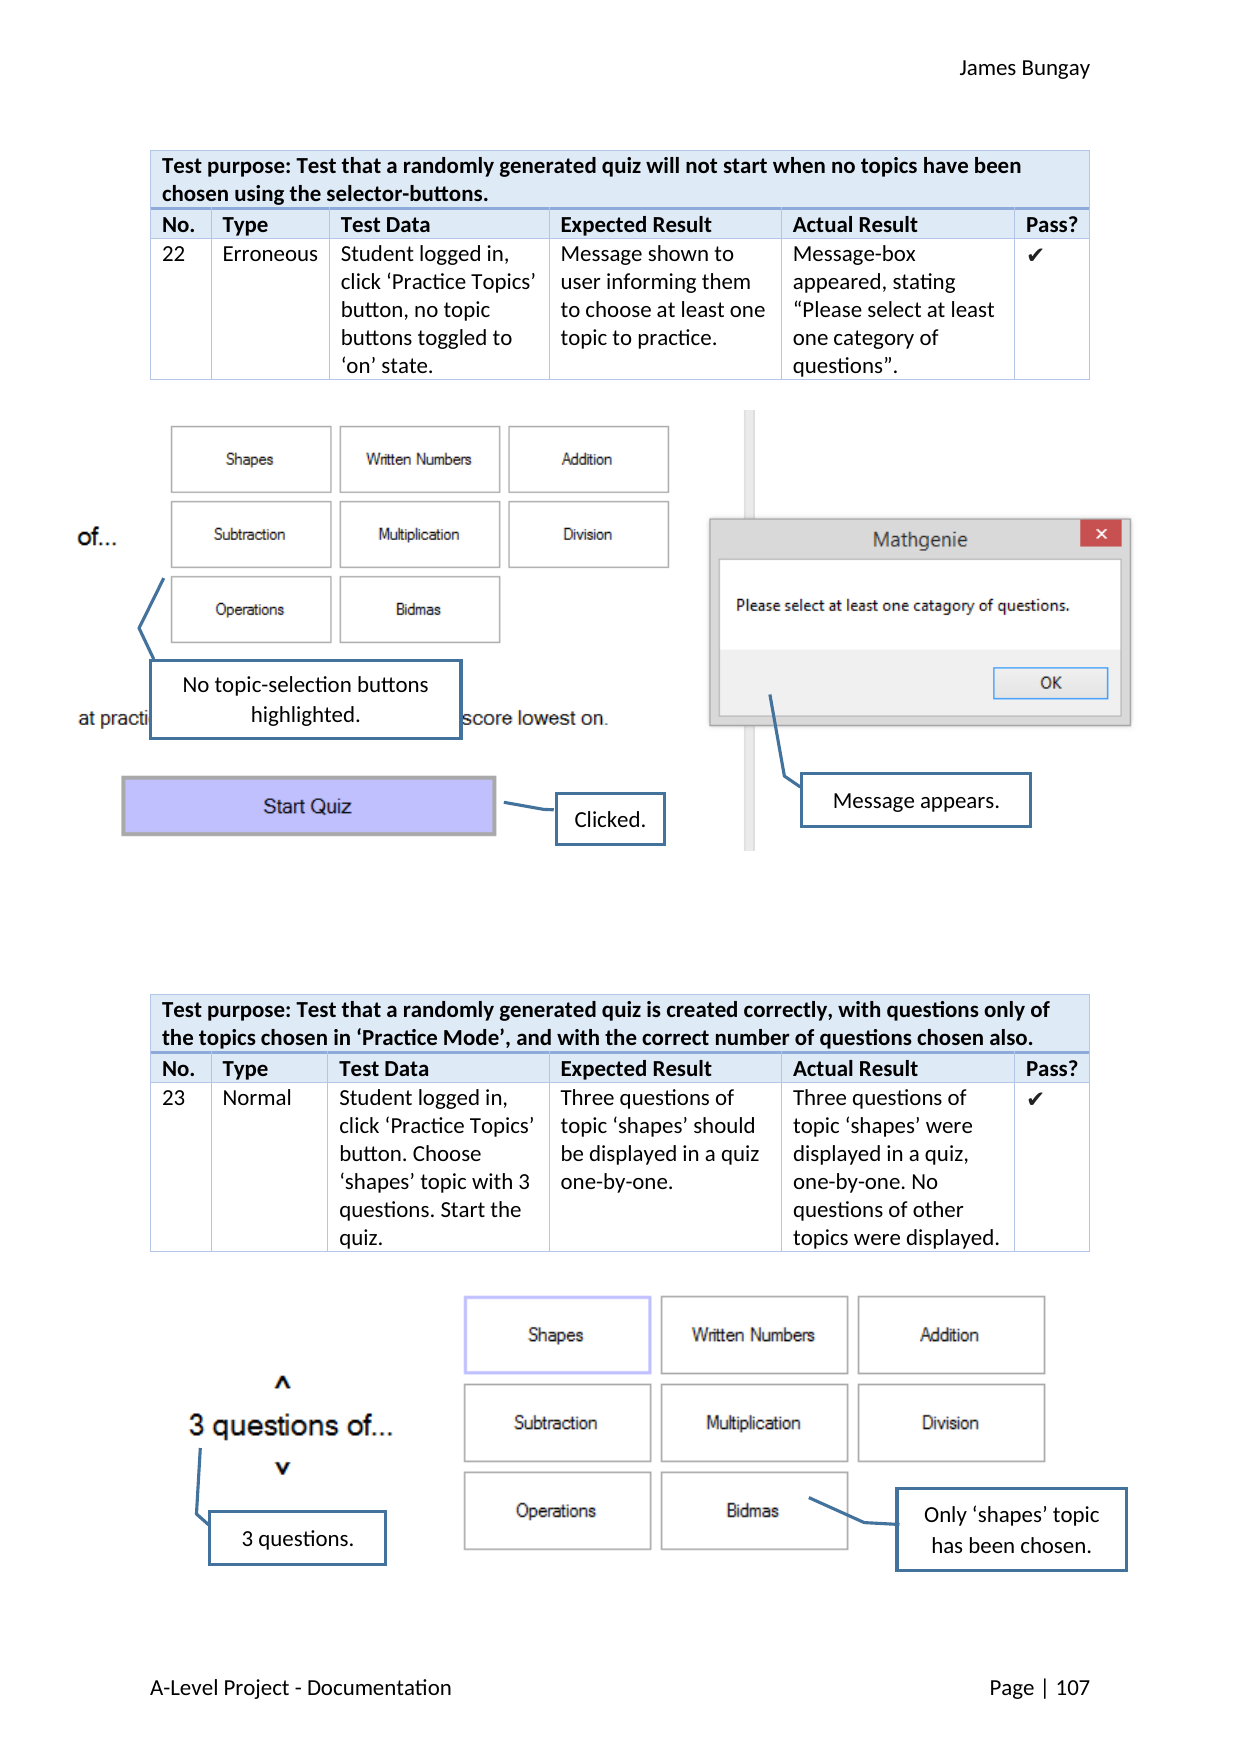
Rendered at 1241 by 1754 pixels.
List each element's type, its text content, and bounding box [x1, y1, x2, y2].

table_cell Type [212, 210, 329, 238]
table_cell No. [151, 1054, 211, 1082]
table_cell Erroneous [212, 239, 329, 379]
table_cell Expected Result [550, 1054, 781, 1082]
table_cell Type [212, 1054, 327, 1082]
table_cell Actual Result [782, 210, 1014, 238]
table_cell Pass? [1015, 210, 1089, 238]
table_cell Three questions of topic ‘shapes’ were displayed in a quiz, one-by-one. No questions of other topics were displayed. [782, 1083, 1014, 1251]
picture [150, 1282, 1055, 1566]
table_cell ✔ [1015, 239, 1089, 379]
table_cell Pass? [1015, 1054, 1089, 1082]
picture [76, 410, 1146, 851]
table_cell No. [151, 210, 211, 238]
table_cell Expected Result [550, 210, 781, 238]
table_cell Message shown to user informing them to choose at least one topic to practice. [550, 239, 781, 379]
table_cell Normal [212, 1083, 327, 1251]
table_header Test purpose: Test that a randomly generated quiz will not start when no topics have been chosen using the selector-buttons. [151, 151, 1089, 207]
table_cell Test Data [328, 1054, 549, 1082]
table_cell ✔ [1015, 1083, 1089, 1251]
table_cell Message-box appeared, stating “Please select at least one category of questions”. [782, 239, 1014, 379]
table_cell Student logged in, click ‘Practice Topics’ button, no topic buttons toggled to ‘on’ state. [330, 239, 549, 379]
table_cell Test Data [330, 210, 549, 238]
table_cell 22 [151, 239, 211, 379]
table_cell Student logged in, click ‘Practice Topics’ button. Choose ‘shapes’ topic with 3 questions. Start the quiz. [328, 1083, 549, 1251]
table_header Test purpose: Test that a randomly generated quiz is created correctly, with questions only of the topics chosen in ‘Practice Mode’, and with the correct number of questions chosen also. [151, 995, 1089, 1051]
table_cell Three questions of topic ‘shapes’ should be displayed in a quiz one-by-one. [550, 1083, 781, 1251]
table_cell Actual Result [782, 1054, 1014, 1082]
table_cell 23 [151, 1083, 211, 1251]
